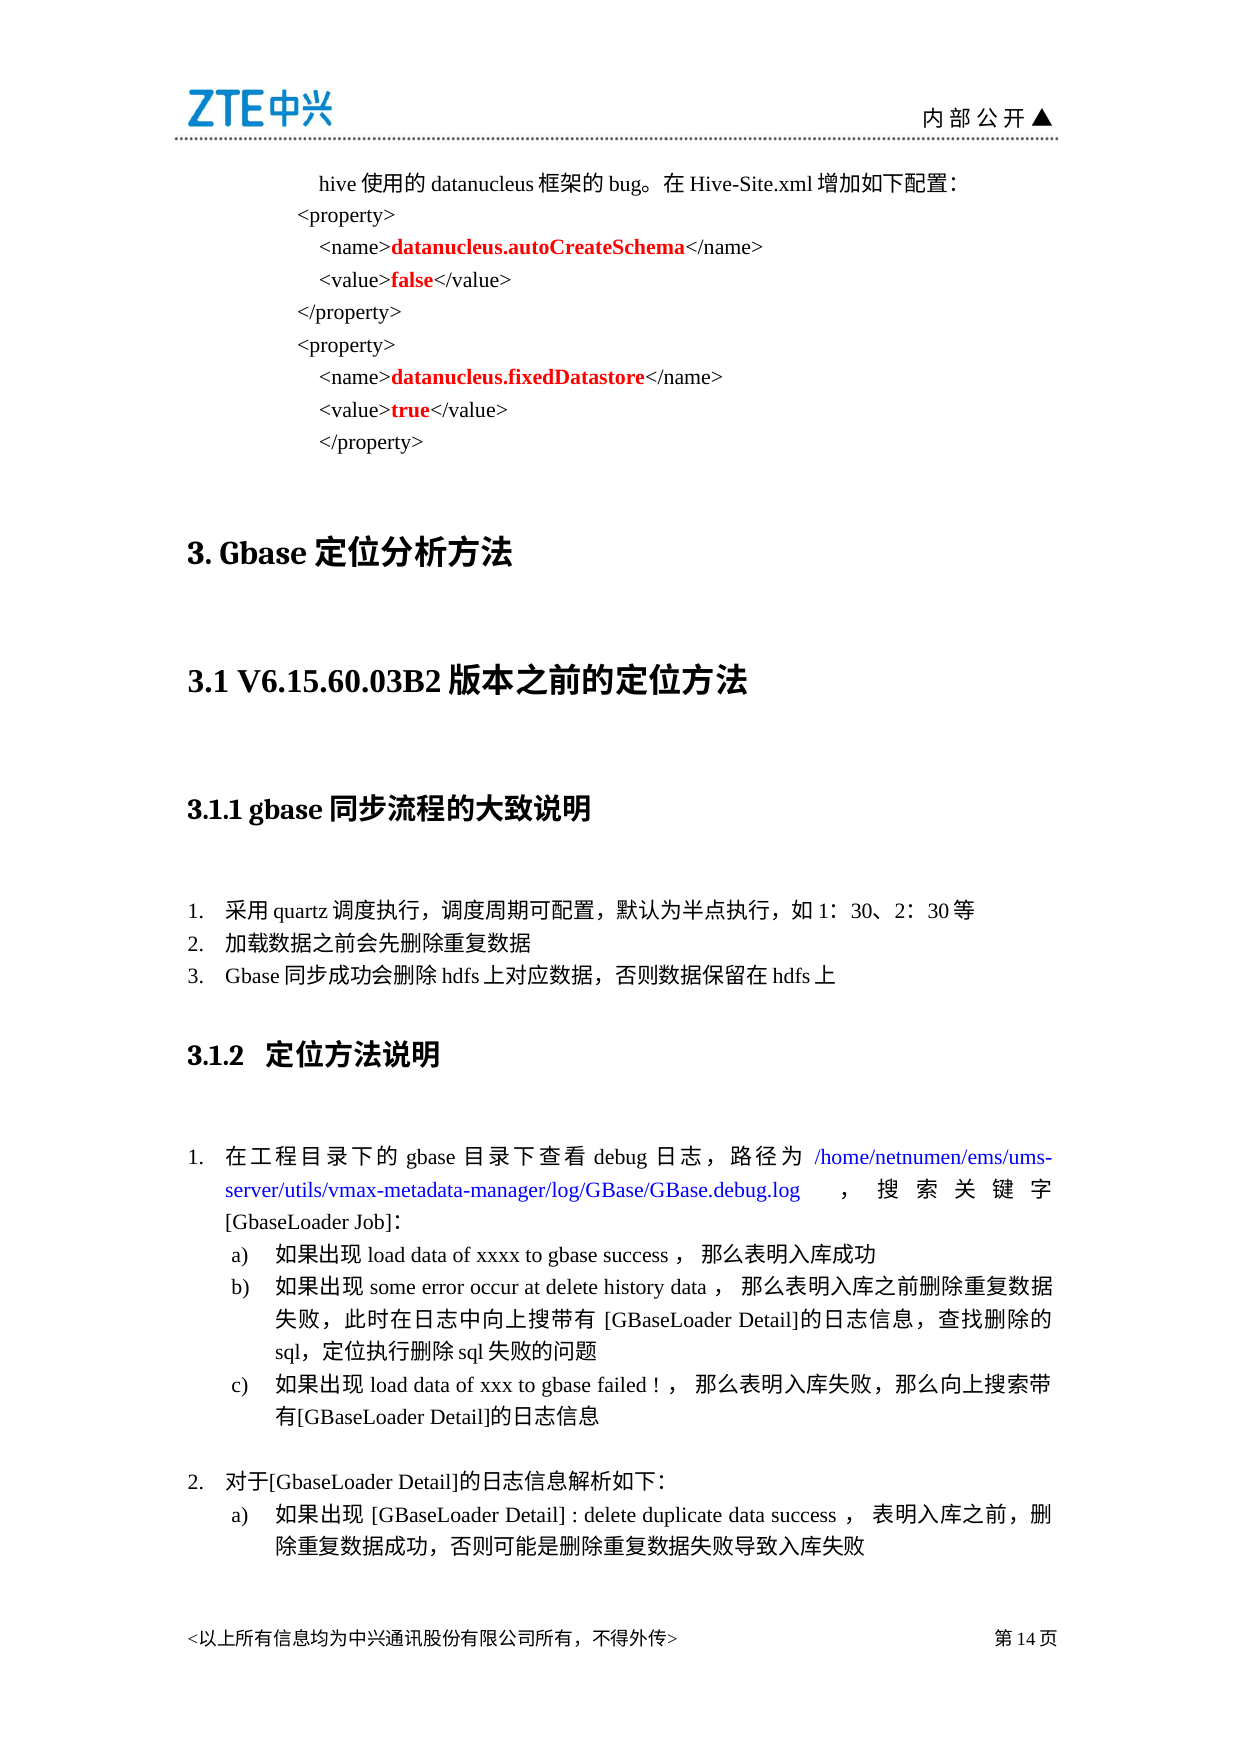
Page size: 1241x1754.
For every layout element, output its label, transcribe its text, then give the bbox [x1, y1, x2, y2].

list 采用quartz调度执行，调度周期可配置，默认为半点执行，如1：30、2：30等 [187, 893, 1053, 926]
list Gbase同步成功会删除hdfs上对应数据，否则数据保留在hdfs上 [187, 958, 1053, 991]
list <name>datanucleus.fixedDatastore</name> [275, 361, 1053, 393]
list 对于[GbaseLoader Detail]的日志信息解析如下： [187, 1464, 1053, 1496]
list </property> [275, 296, 1053, 328]
list </property> [275, 426, 1053, 458]
list 如果出现 load data of xxxx to gbase success ， 那么表明入库成功 [231, 1236, 1053, 1269]
list hive使用的datanucleus框架的bug。在Hive-Site.xml增加如下配置： [319, 166, 1053, 198]
subtitle 3.1.1 gbase同步流程的大致说明 [187, 774, 1053, 839]
list 如果出现 some error occur at delete history data ， 那么表明入库之前删除重复数据失败，此时在日志中向上搜带有 [GBaseLoader Detail]的日志信息，查找删除的sql，定位执行删除sql失败的问题 [231, 1269, 1053, 1366]
picture [174, 134, 1059, 143]
list <property> [275, 198, 1053, 231]
list <value>false</value> [275, 263, 1053, 296]
list 加载数据之前会先删除重复数据 [187, 926, 1053, 958]
subtitle 3.1 V6.15.60.03B2版本之前的定位方法 [187, 645, 1053, 710]
subtitle 3. Gbase定位分析方法 [187, 518, 1053, 583]
list 在工程目录下的gbase目录下查看debug日志，路径为 /home/netnumen/ems/ums-server/utils/vmax-metadata-manager/log/GBase/GBase.debug.log ，搜索关键字 [GbaseLoader Job]： [187, 1139, 1053, 1236]
list <property> [275, 328, 1053, 361]
list <name>datanucleus.autoCreateSchema</name> [275, 231, 1053, 263]
list <value>true</value> [275, 393, 1053, 426]
picture [187, 88, 333, 127]
list 如果出现 [GBaseLoader Detail] : delete duplicate data success ， 表明入库之前，删除重复数据成功，否则可能是删除重复数据失败导致入库失败 [231, 1496, 1053, 1561]
list 如果出现 load data of xxx to gbase failed ! ， 那么表明入库失败，那么向上搜索带有[GBaseLoader Detail]的日志信息 [231, 1366, 1053, 1431]
subtitle 定位方法说明 [187, 1020, 1053, 1085]
